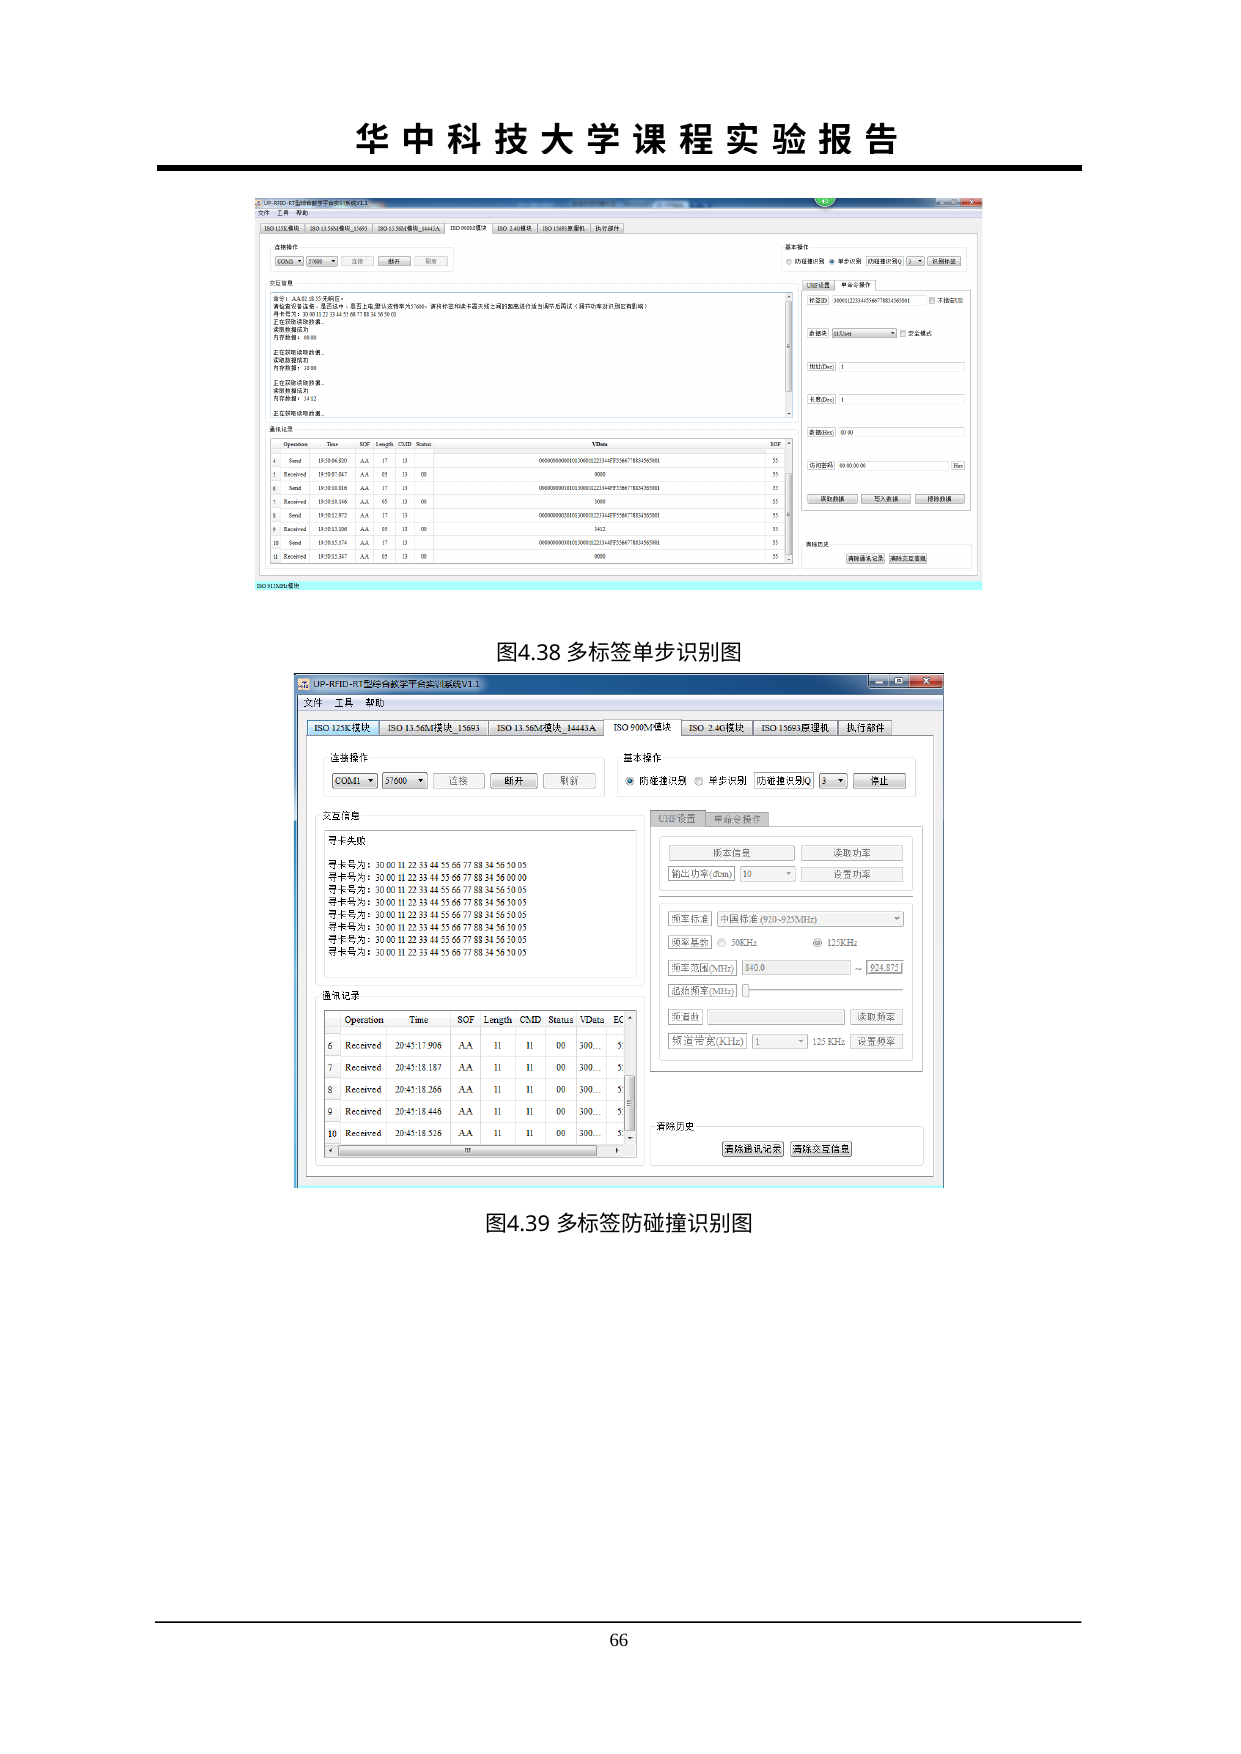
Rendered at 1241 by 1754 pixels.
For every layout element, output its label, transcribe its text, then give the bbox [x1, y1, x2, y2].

picture [293, 673, 944, 1188]
picture [254, 198, 983, 590]
